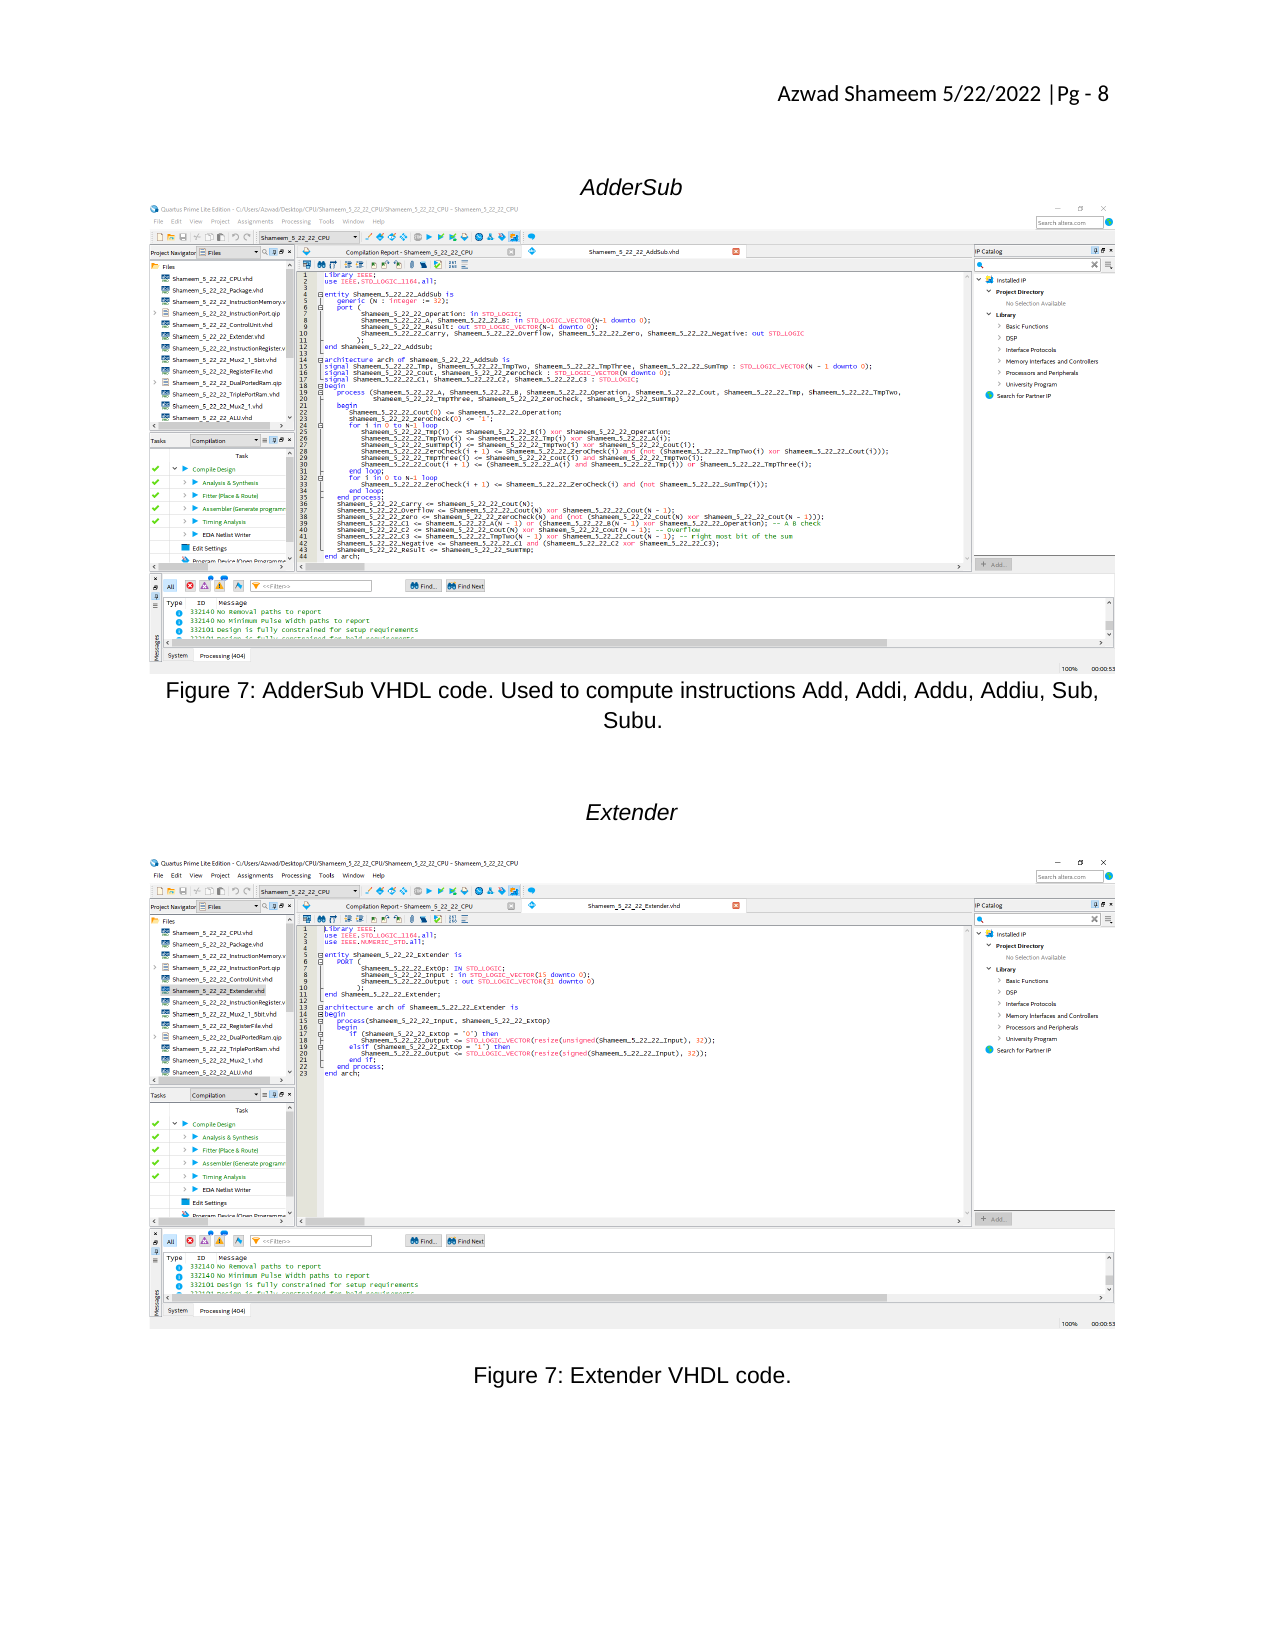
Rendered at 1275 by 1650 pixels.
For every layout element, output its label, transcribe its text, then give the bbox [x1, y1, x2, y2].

subtitle AdderSub [149, 174, 1116, 200]
picture [149, 857, 1115, 1329]
text Figure 7: Extender VHDL code. [149, 1362, 1116, 1388]
picture [149, 203, 1115, 674]
text Figure 7: AdderSub VHDL code. Used to compute instructions Add, Addi, Addu, Addiu, Sub, Subu. [149, 677, 1116, 733]
subtitle Extender [149, 799, 1116, 826]
